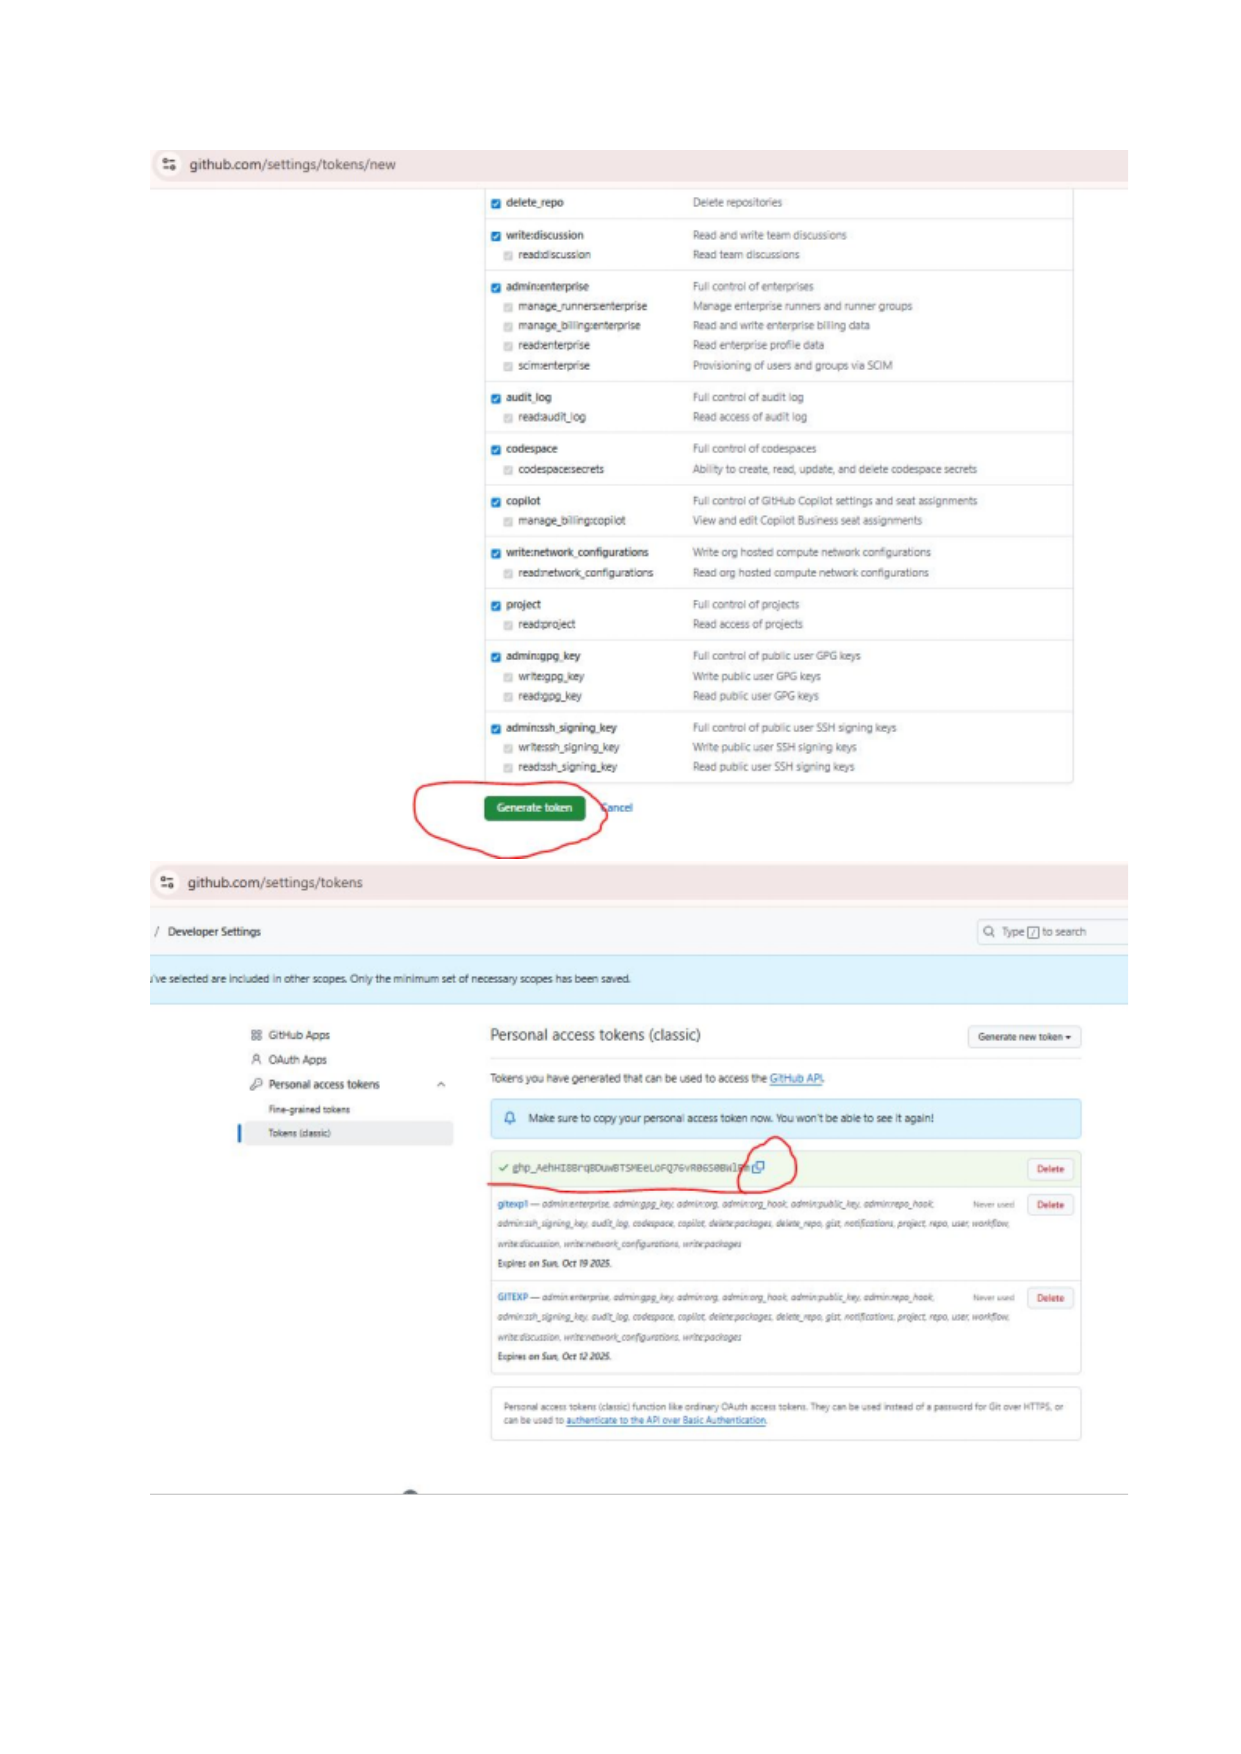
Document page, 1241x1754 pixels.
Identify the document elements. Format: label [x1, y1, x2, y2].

picture [150, 861, 1129, 1496]
picture [150, 150, 1129, 859]
